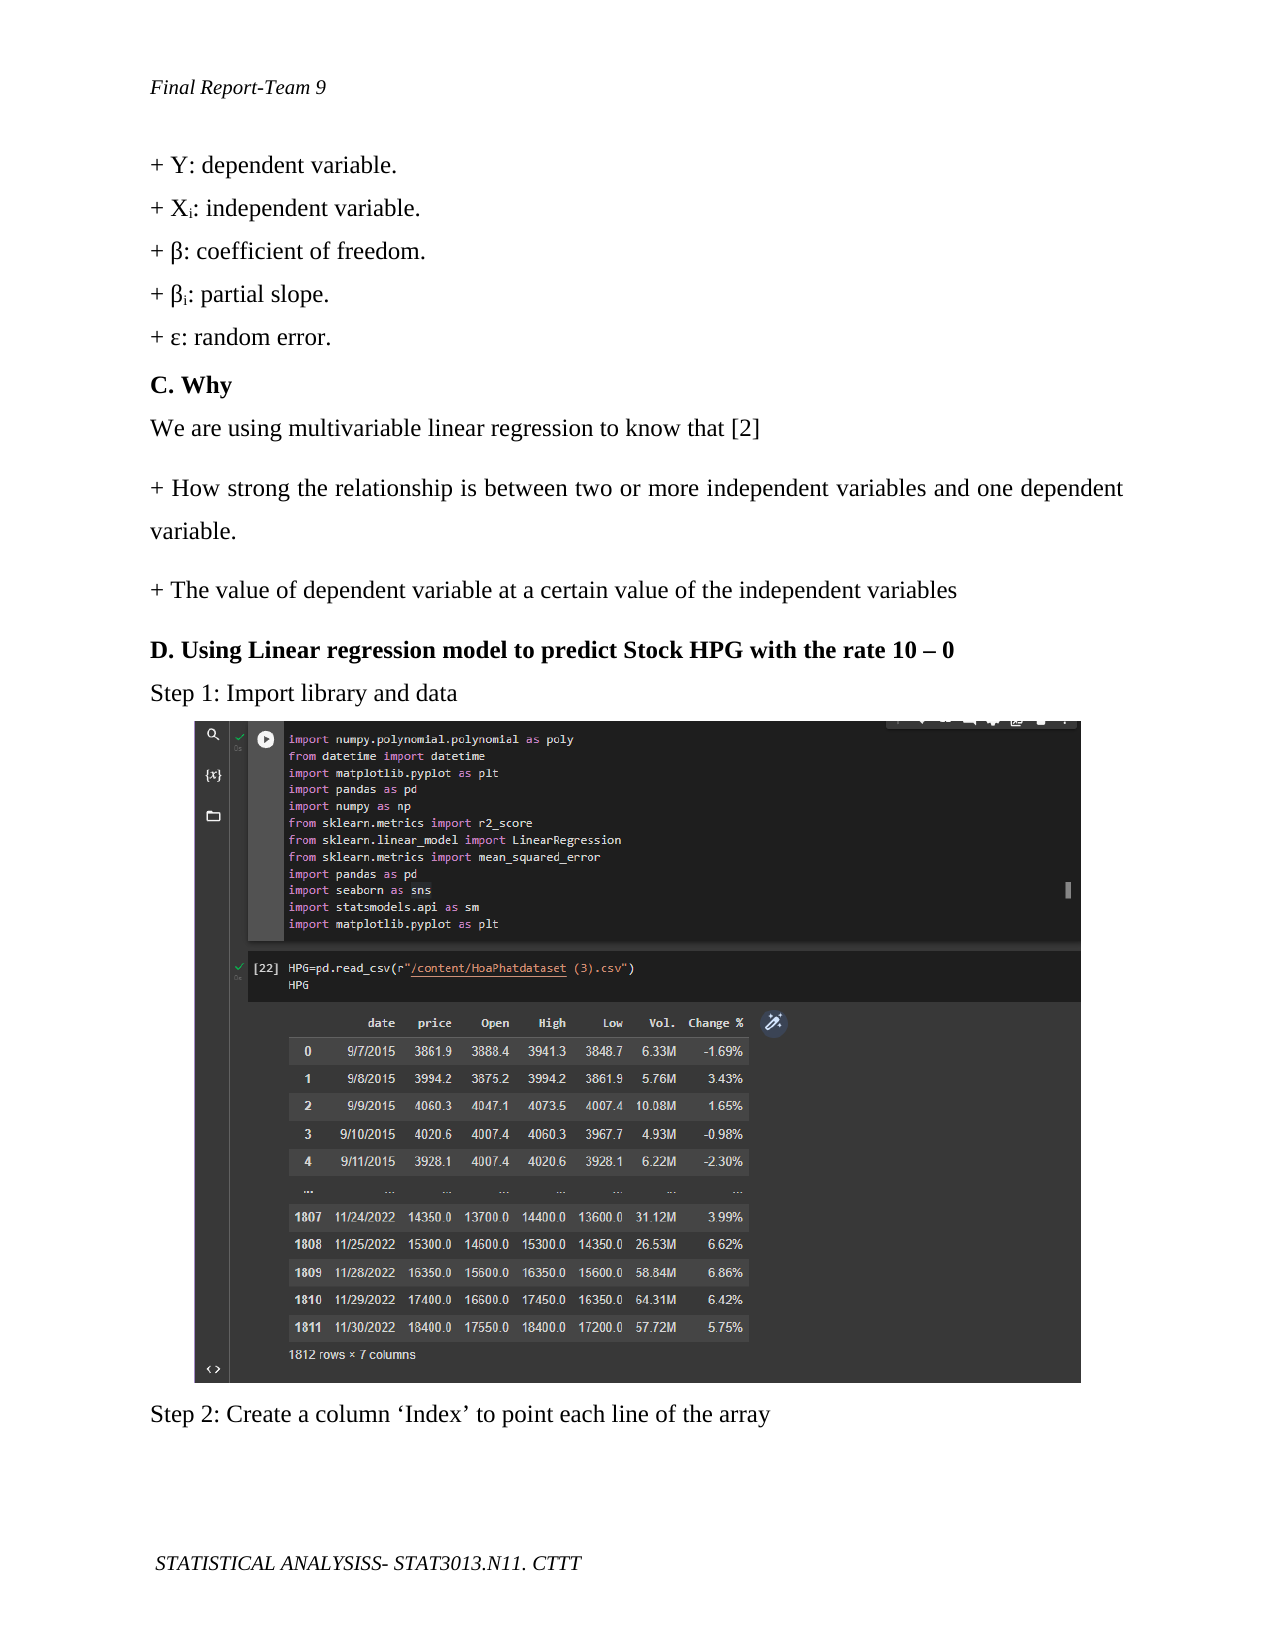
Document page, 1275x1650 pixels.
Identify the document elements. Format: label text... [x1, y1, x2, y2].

text + β: coefficient of freedom. [150, 236, 1125, 265]
picture [194, 721, 1081, 1383]
text + The value of dependent variable at a certain value of the independent variables [150, 576, 1125, 604]
text + Y: dependent variable. [150, 150, 1125, 179]
text Step 1: Import library and data [150, 678, 1125, 707]
text Step 2: Create a column ‘Index’ to point each line of the array [150, 1399, 1125, 1428]
text We are using multivariable linear regression to know that [2] [150, 413, 1125, 442]
text + ε: random error. [150, 322, 1125, 351]
text + Xi: independent variable. [150, 193, 1125, 222]
text + How strong the relationship is between two or more independent variables and one dependent variable. [150, 473, 1125, 544]
text + βi: partial slope. [150, 279, 1125, 308]
subtitle C. Why [150, 370, 1125, 398]
subtitle D. Using Linear regression model to predict Stock HPG with the rate 10 – 0 [150, 635, 1125, 664]
